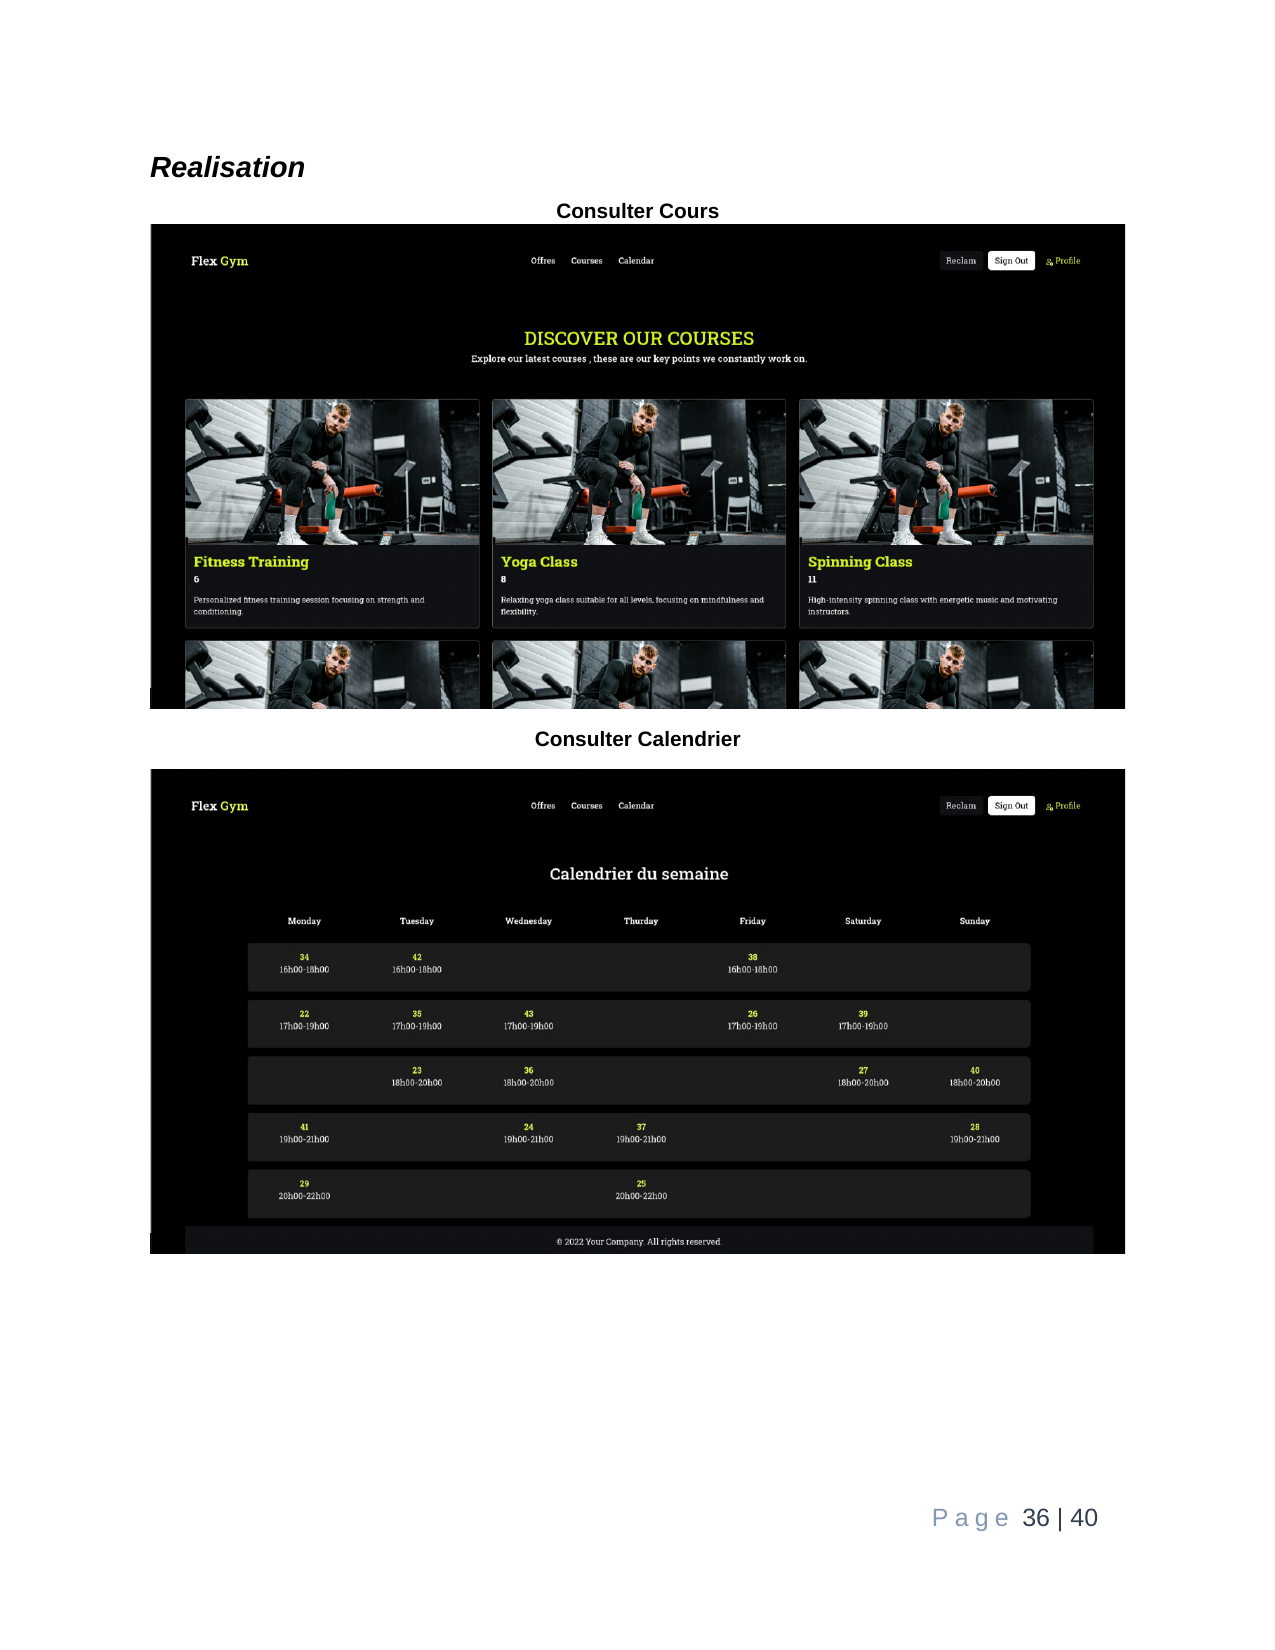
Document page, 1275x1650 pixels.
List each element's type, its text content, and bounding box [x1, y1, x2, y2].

picture [150, 224, 1125, 709]
subtitle Realisation [150, 150, 1125, 183]
text Consulter Calendrier [150, 727, 1125, 751]
text Consulter Cours [150, 199, 1125, 224]
picture [150, 769, 1125, 1254]
